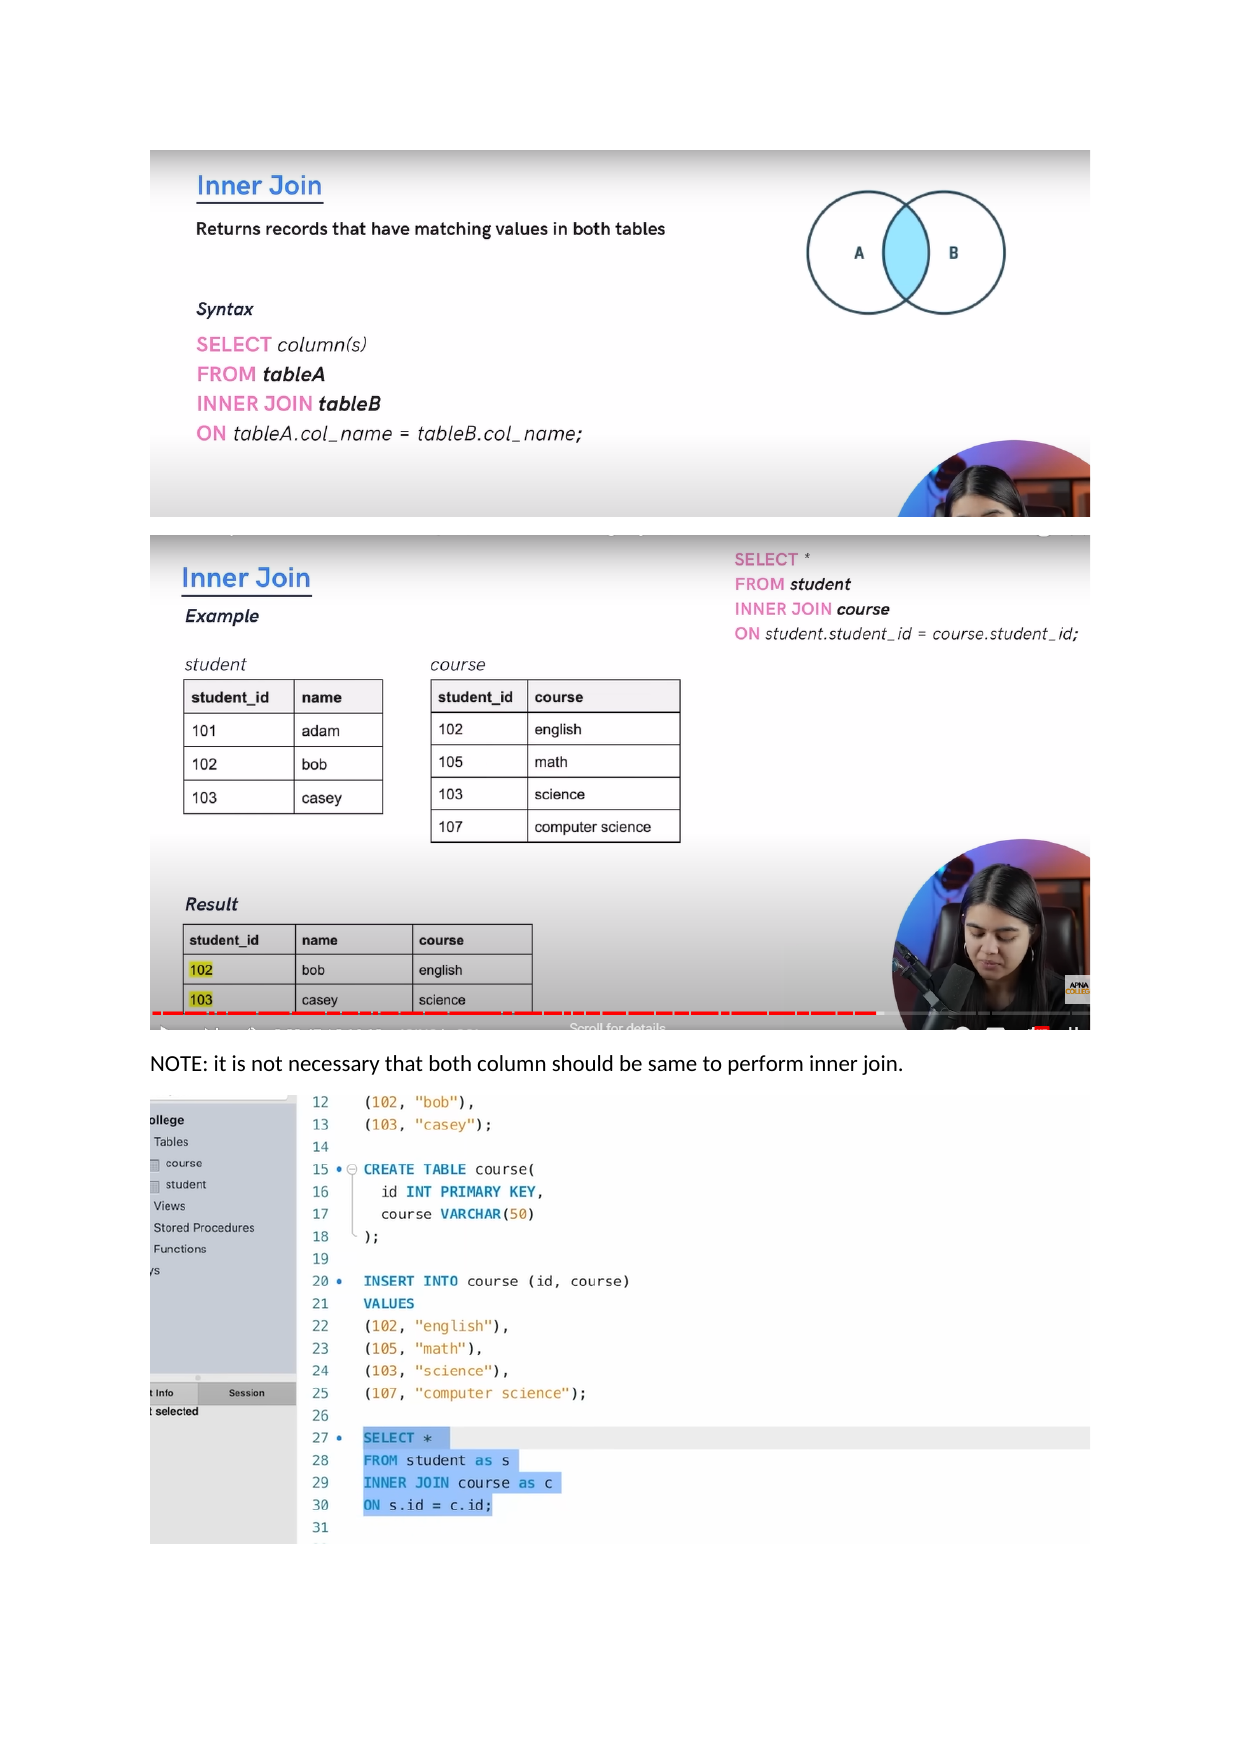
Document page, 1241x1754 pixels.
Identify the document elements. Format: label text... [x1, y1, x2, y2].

text NOTE: it is not necessary that both column should be same to perform inner join. [150, 1049, 1090, 1077]
picture [150, 535, 1091, 1030]
picture [150, 150, 1091, 517]
picture [150, 1095, 1091, 1544]
